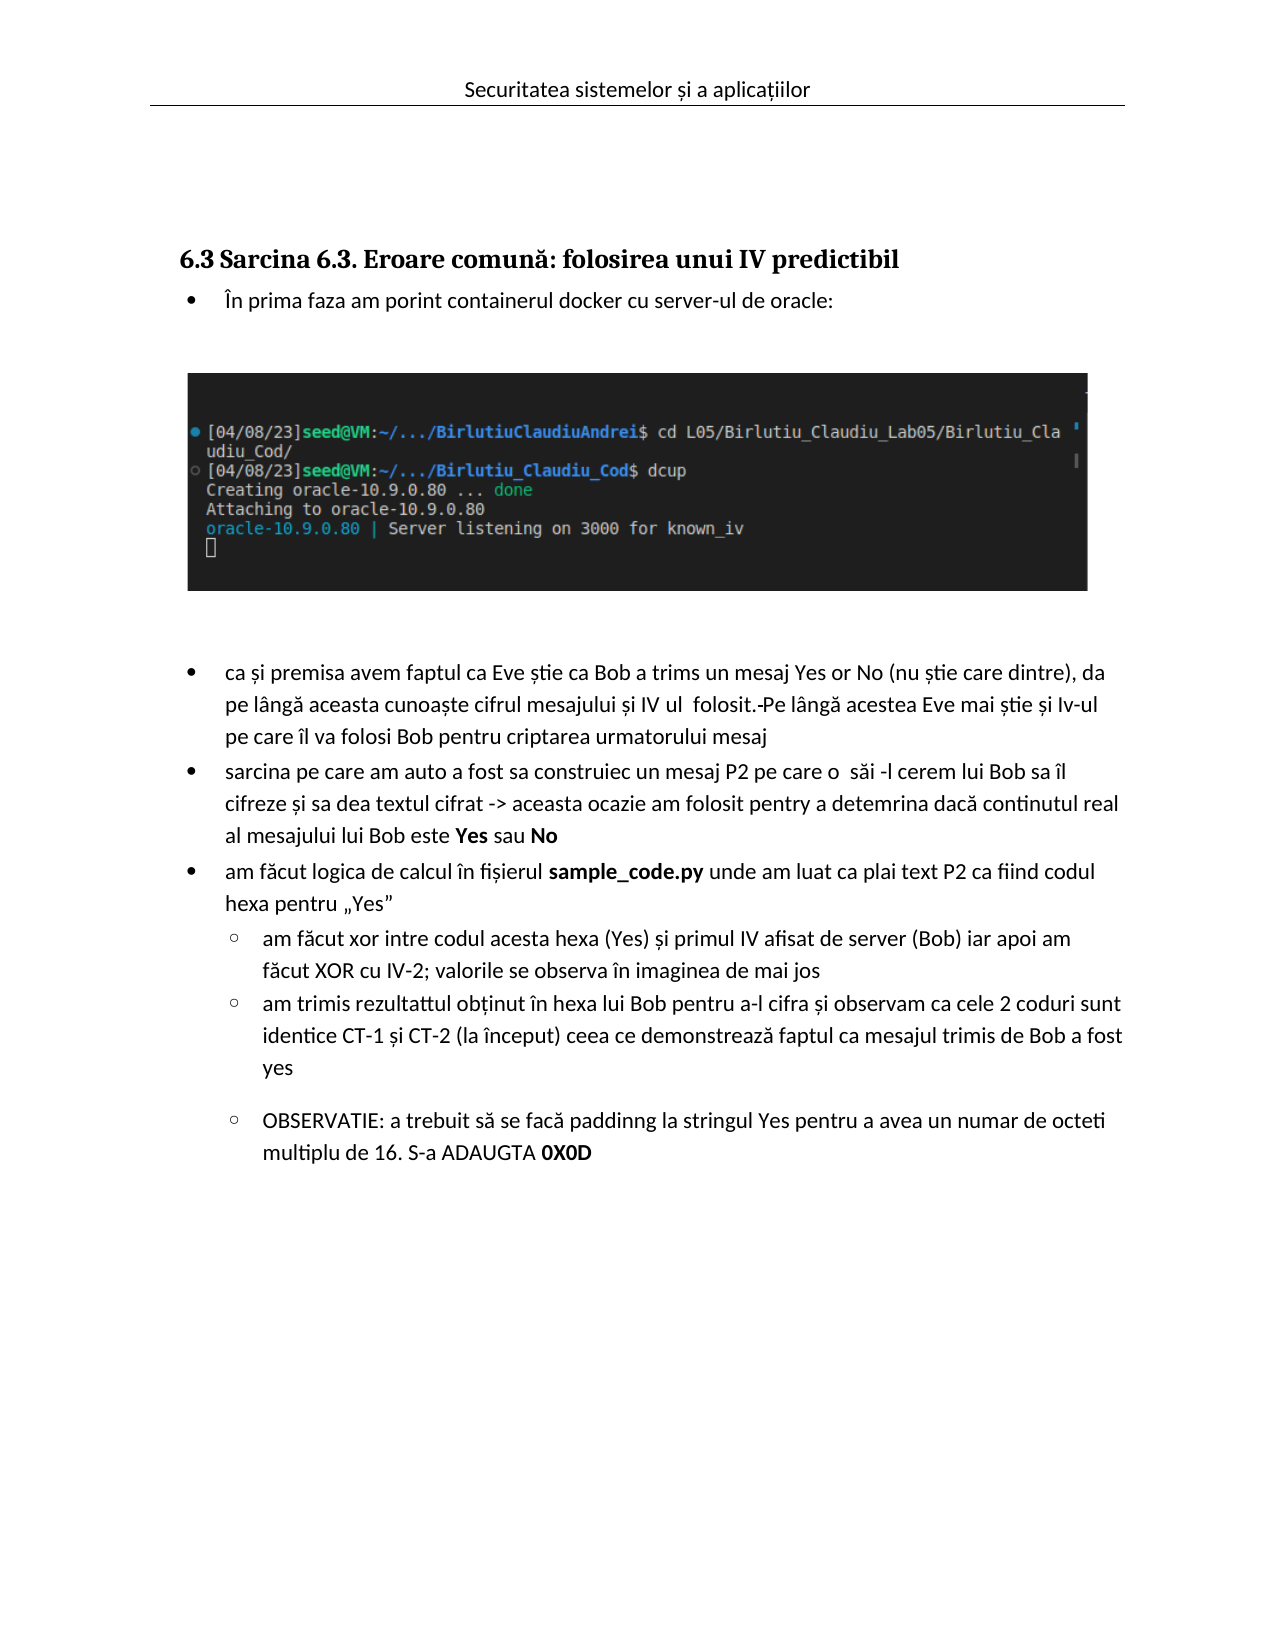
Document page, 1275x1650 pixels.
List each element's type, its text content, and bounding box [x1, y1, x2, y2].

subtitle 6.3 Sarcina 6.3. Eroare comună: folosirea unui IV predictibil [150, 244, 1125, 276]
list am făcut xor intre codul acesta hexa (Yes) și primul IV afisat de server (Bob) iar apoi am făcut XOR cu IV-2; valorile se observa în imaginea de mai jos [225, 924, 1125, 984]
picture [187, 373, 1088, 591]
list ca și premisa avem faptul ca Eve știe ca Bob a trims un mesaj Yes or No (nu știe care dintre), da pe lângă aceasta cunoaște cifrul mesajului și IV ul folosit. Pe lângă acestea Eve mai știe și Iv-ul pe care îl va folosi Bob pentru criptarea urmatorului mesaj [187, 658, 1125, 750]
list În prima faza am porint containerul docker cu server-ul de oracle: [187, 287, 1125, 314]
list OBSERVATIE: a trebuit să se facă paddinng la stringul Yes pentru a avea un numar de octeti multiplu de 16. S-a ADAUGTA 0X0D [225, 1106, 1125, 1166]
list sarcina pe care am auto a fost sa construiec un mesaj P2 pe care o săi -l cerem lui Bob sa îl cifreze și sa dea textul cifrat -> aceasta ocazie am folosit pentry a detemrina dacă continutul real al mesajului lui Bob este Yes sau No [187, 757, 1125, 850]
list am trimis rezultattul obținut în hexa lui Bob pentru a-l cifra și observam ca cele 2 coduri sunt identice CT-1 și CT-2 (la început) ceea ce demonstrează faptul ca mesajul trimis de Bob a fost yes [225, 989, 1125, 1081]
list am făcut logica de calcul în fișierul sample_code.py unde am luat ca plai text P2 ca fiind codul hexa pentru „Yes” [187, 857, 1125, 917]
